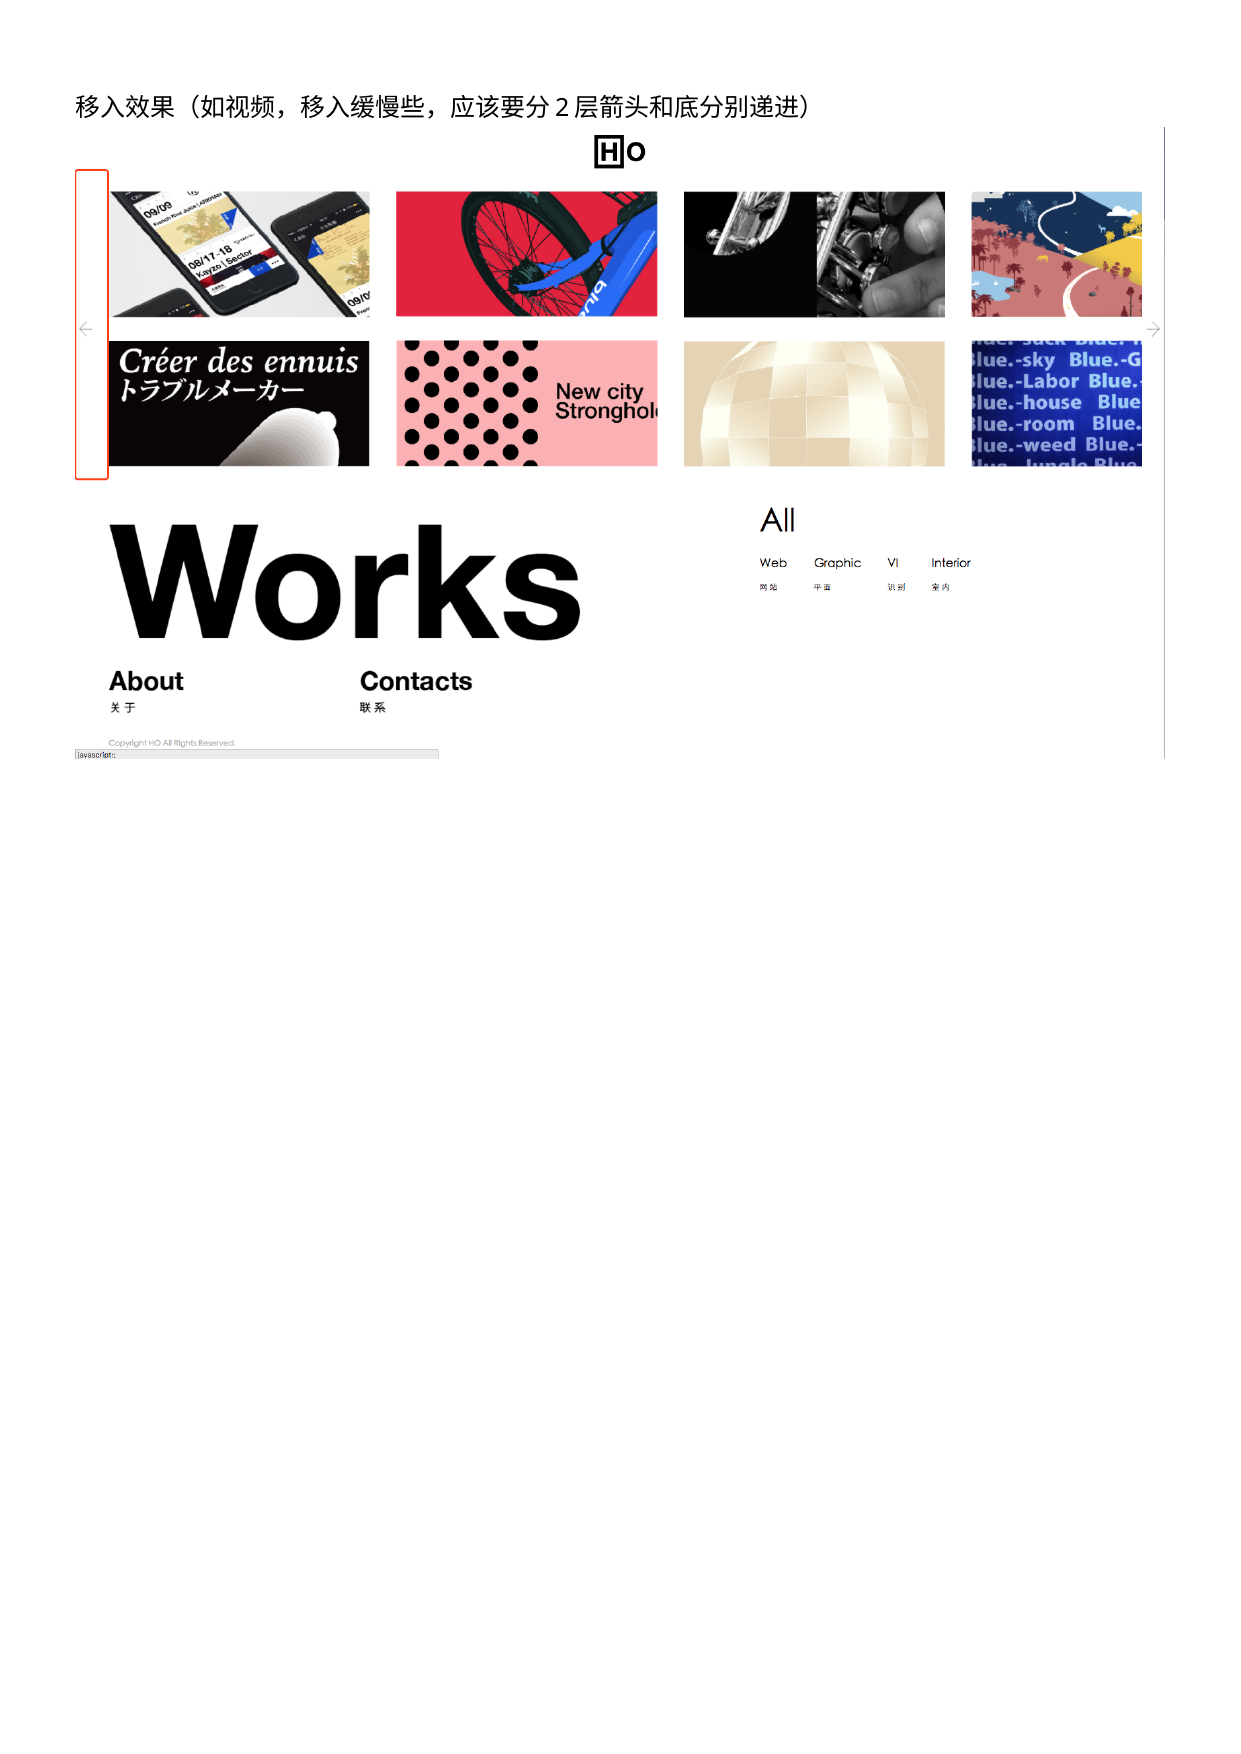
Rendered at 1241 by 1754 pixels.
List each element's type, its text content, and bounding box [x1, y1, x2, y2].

picture [75, 127, 1165, 759]
text 移入效果（如视频，移入缓慢些，应该要分2层箭头和底分别递进） [75, 84, 1165, 127]
